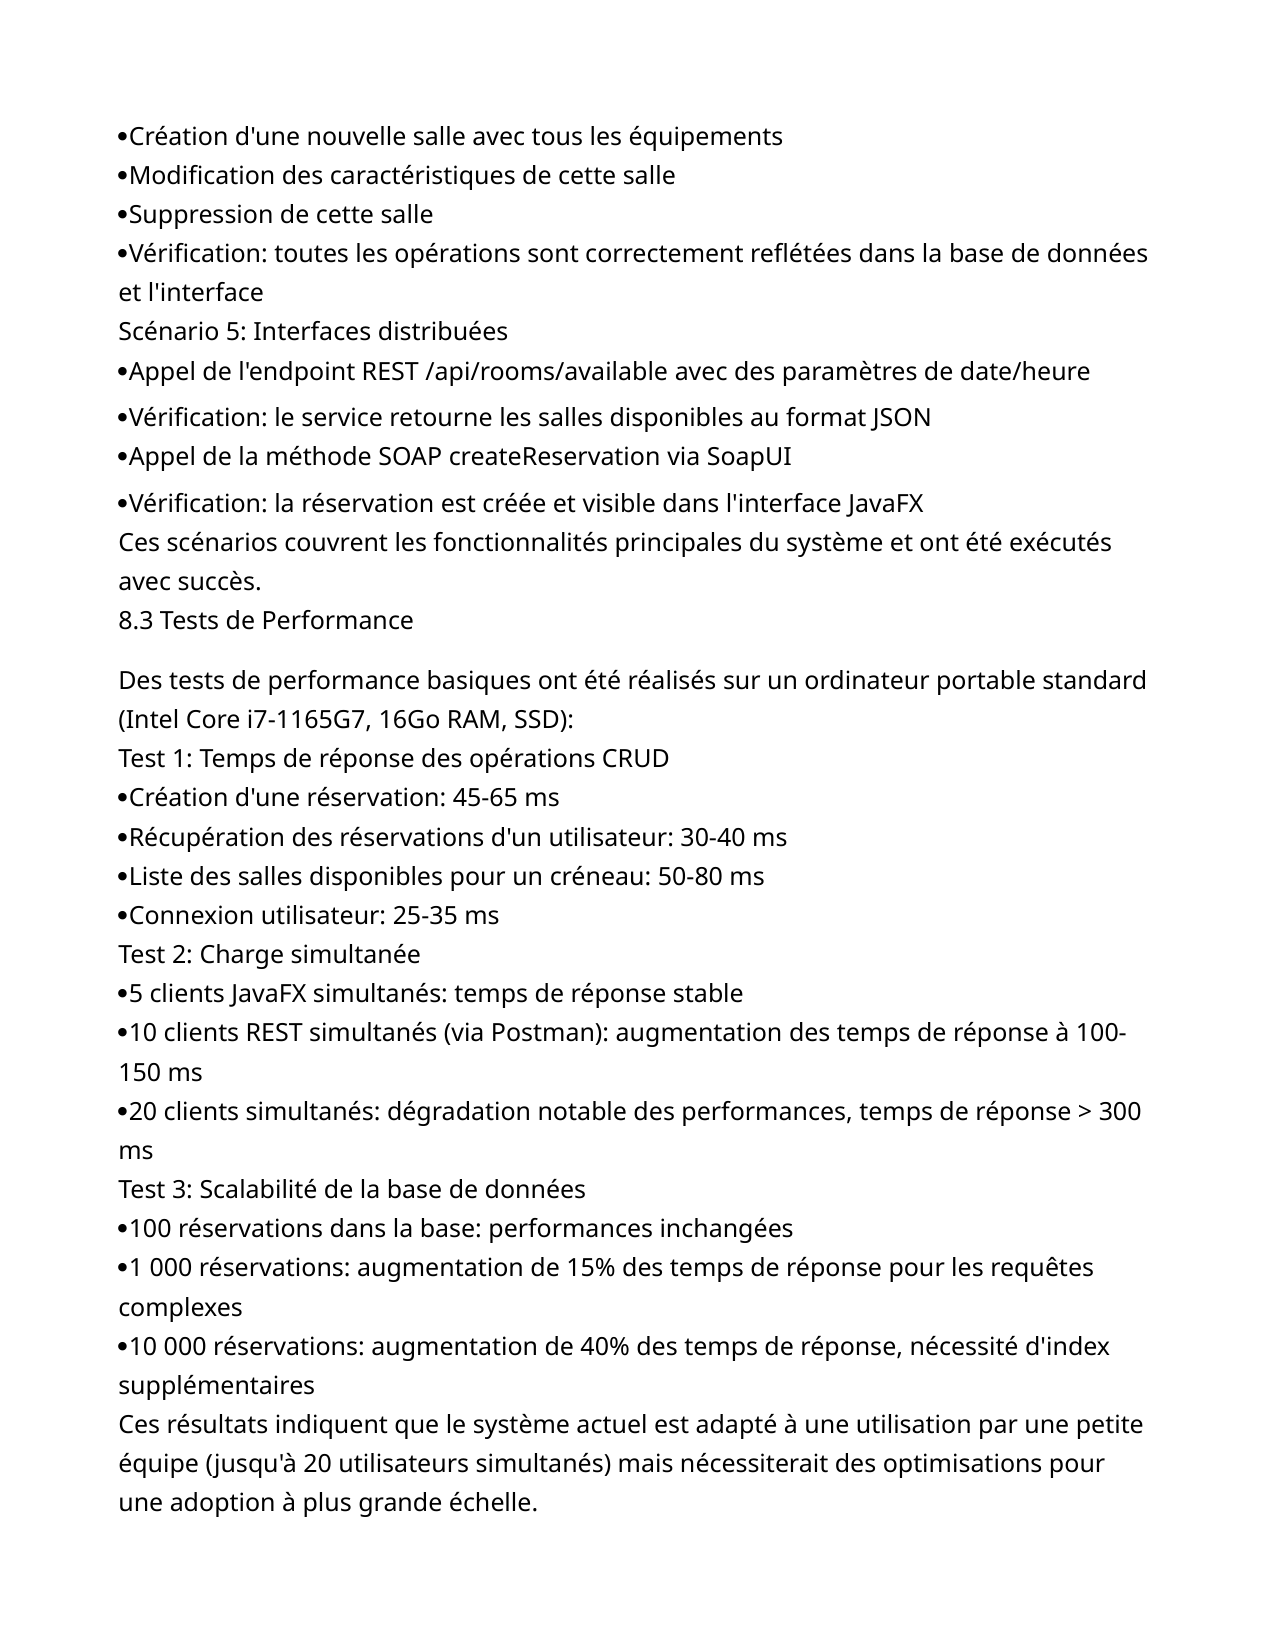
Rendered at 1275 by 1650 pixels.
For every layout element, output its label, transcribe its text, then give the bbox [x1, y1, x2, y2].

text Test 1: Temps de réponse des opérations CRUD [118, 741, 1157, 775]
list Récupération des réservations d'un utilisateur: 30-40 ms [118, 819, 1157, 853]
list Liste des salles disponibles pour un créneau: 50-80 ms [118, 858, 1157, 892]
list Vérification: toutes les opérations sont correctement reflétées dans la base de données et l'interface [118, 236, 1157, 309]
text Test 2: Charge simultanée [118, 937, 1157, 971]
text Des tests de performance basiques ont été réalisés sur un ordinateur portable standard (Intel Core i7-1165G7, 16Go RAM, SSD): [118, 662, 1157, 736]
list Suppression de cette salle [118, 196, 1157, 231]
text Test 3: Scalabilité de la base de données [118, 1172, 1157, 1206]
list Vérification: le service retourne les salles disponibles au format JSON [118, 400, 1157, 434]
list Modification des caractéristiques de cette salle [118, 157, 1157, 191]
list Appel de l'endpoint REST /api/rooms/available avec des paramètres de date/heure [118, 353, 1157, 387]
list 100 réservations dans la base: performances inchangées [118, 1211, 1157, 1245]
list Création d'une réservation: 45-65 ms [118, 780, 1157, 814]
text Ces scénarios couvrent les fonctionnalités principales du système et ont été exécutés avec succès. [118, 524, 1157, 598]
list 1 000 réservations: augmentation de 15% des temps de réponse pour les requêtes complexes [118, 1250, 1157, 1323]
list 10 clients REST simultanés (via Postman): augmentation des temps de réponse à 100-150 ms [118, 1015, 1157, 1088]
list Connexion utilisateur: 25-35 ms [118, 897, 1157, 932]
text Ces résultats indiquent que le système actuel est adapté à une utilisation par une petite équipe (jusqu'à 20 utilisateurs simultanés) mais nécessiterait des optimisations pour une adoption à plus grande échelle. [118, 1407, 1157, 1519]
list 5 clients JavaFX simultanés: temps de réponse stable [118, 976, 1157, 1010]
list 20 clients simultanés: dégradation notable des performances, temps de réponse > 300 ms [118, 1093, 1157, 1167]
list Appel de la méthode SOAP createReservation via SoapUI [118, 439, 1157, 473]
list Vérification: la réservation est créée et visible dans l'interface JavaFX [118, 485, 1157, 519]
list 10 000 réservations: augmentation de 40% des temps de réponse, nécessité d'index supplémentaires [118, 1328, 1157, 1402]
list Création d'une nouvelle salle avec tous les équipements [118, 118, 1157, 152]
text Scénario 5: Interfaces distribuées [118, 314, 1157, 348]
subtitle 8.3 Tests de Performance [118, 603, 1157, 637]
